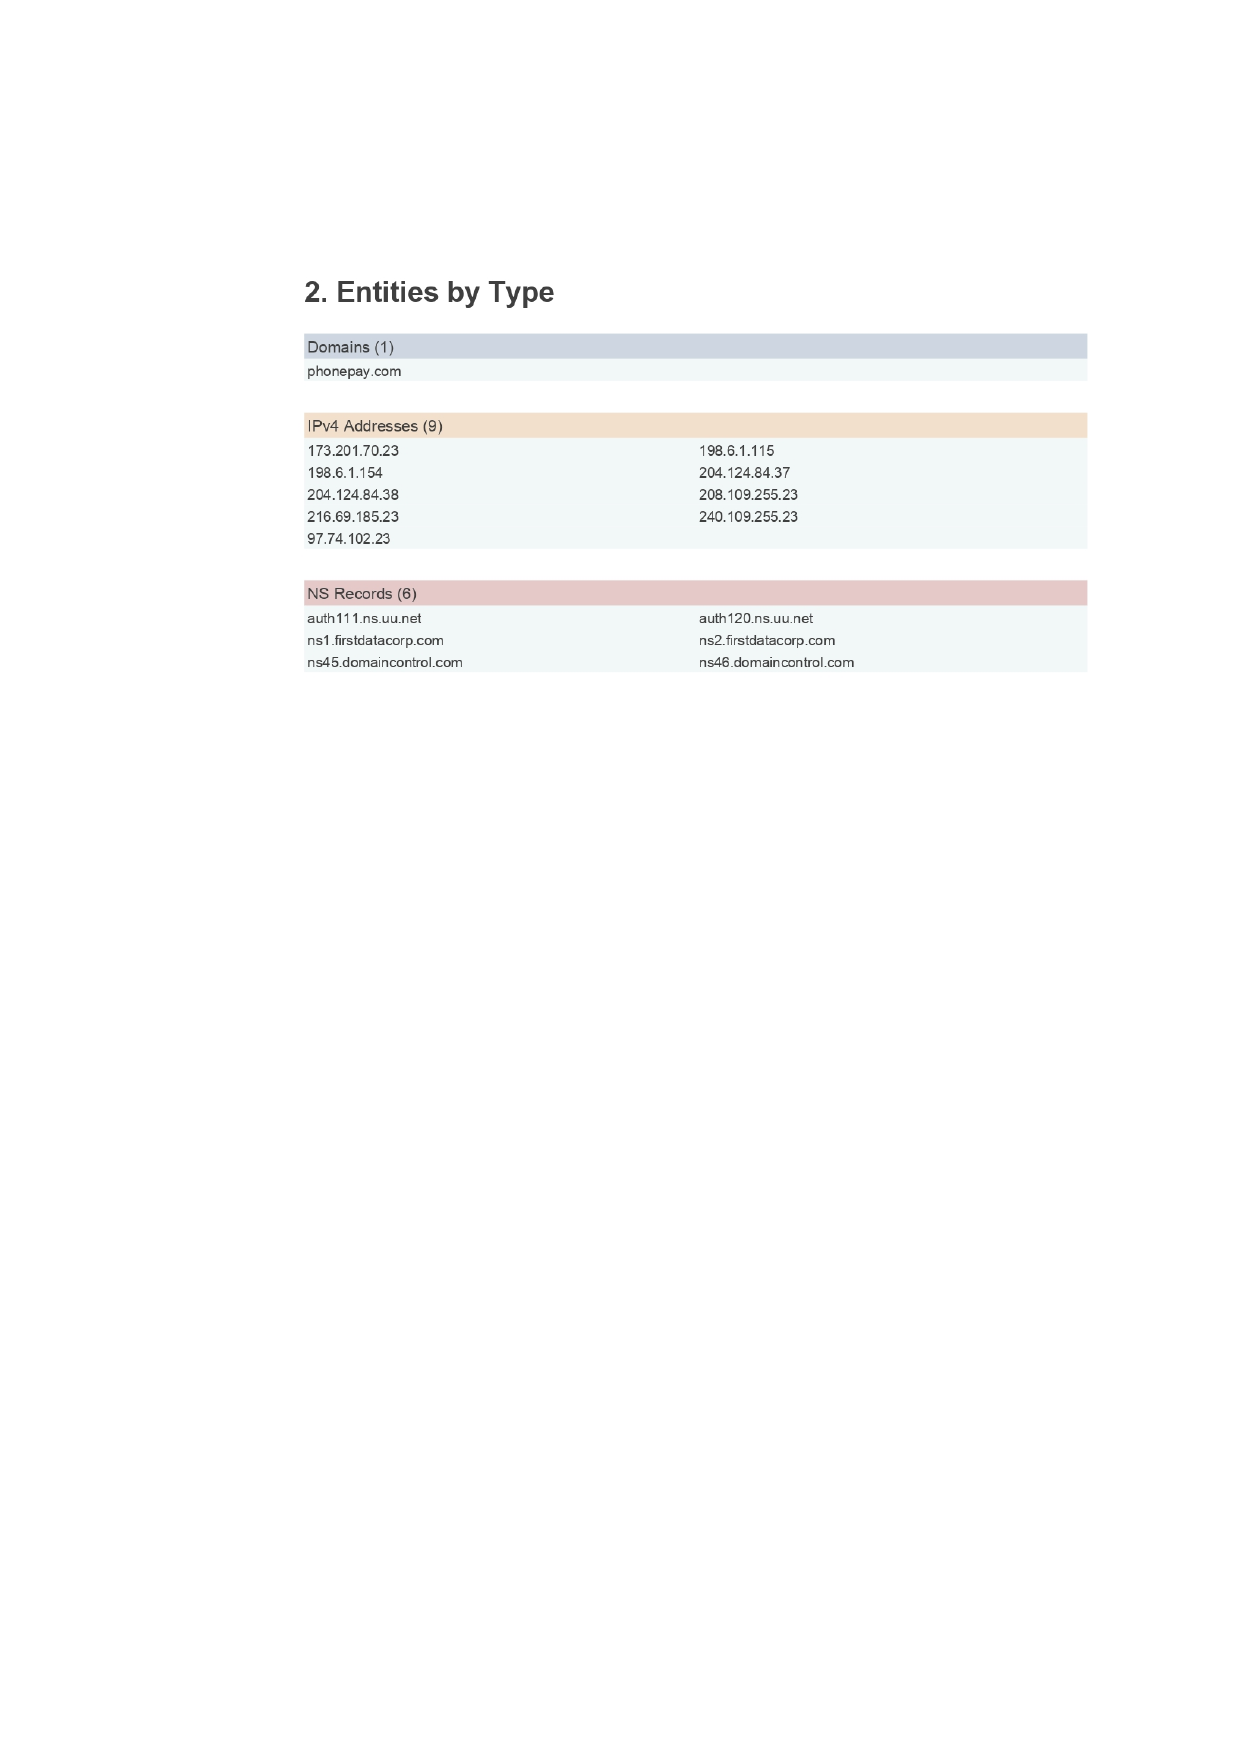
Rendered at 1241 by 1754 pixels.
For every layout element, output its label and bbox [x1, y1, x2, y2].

picture [225, 180, 1166, 719]
